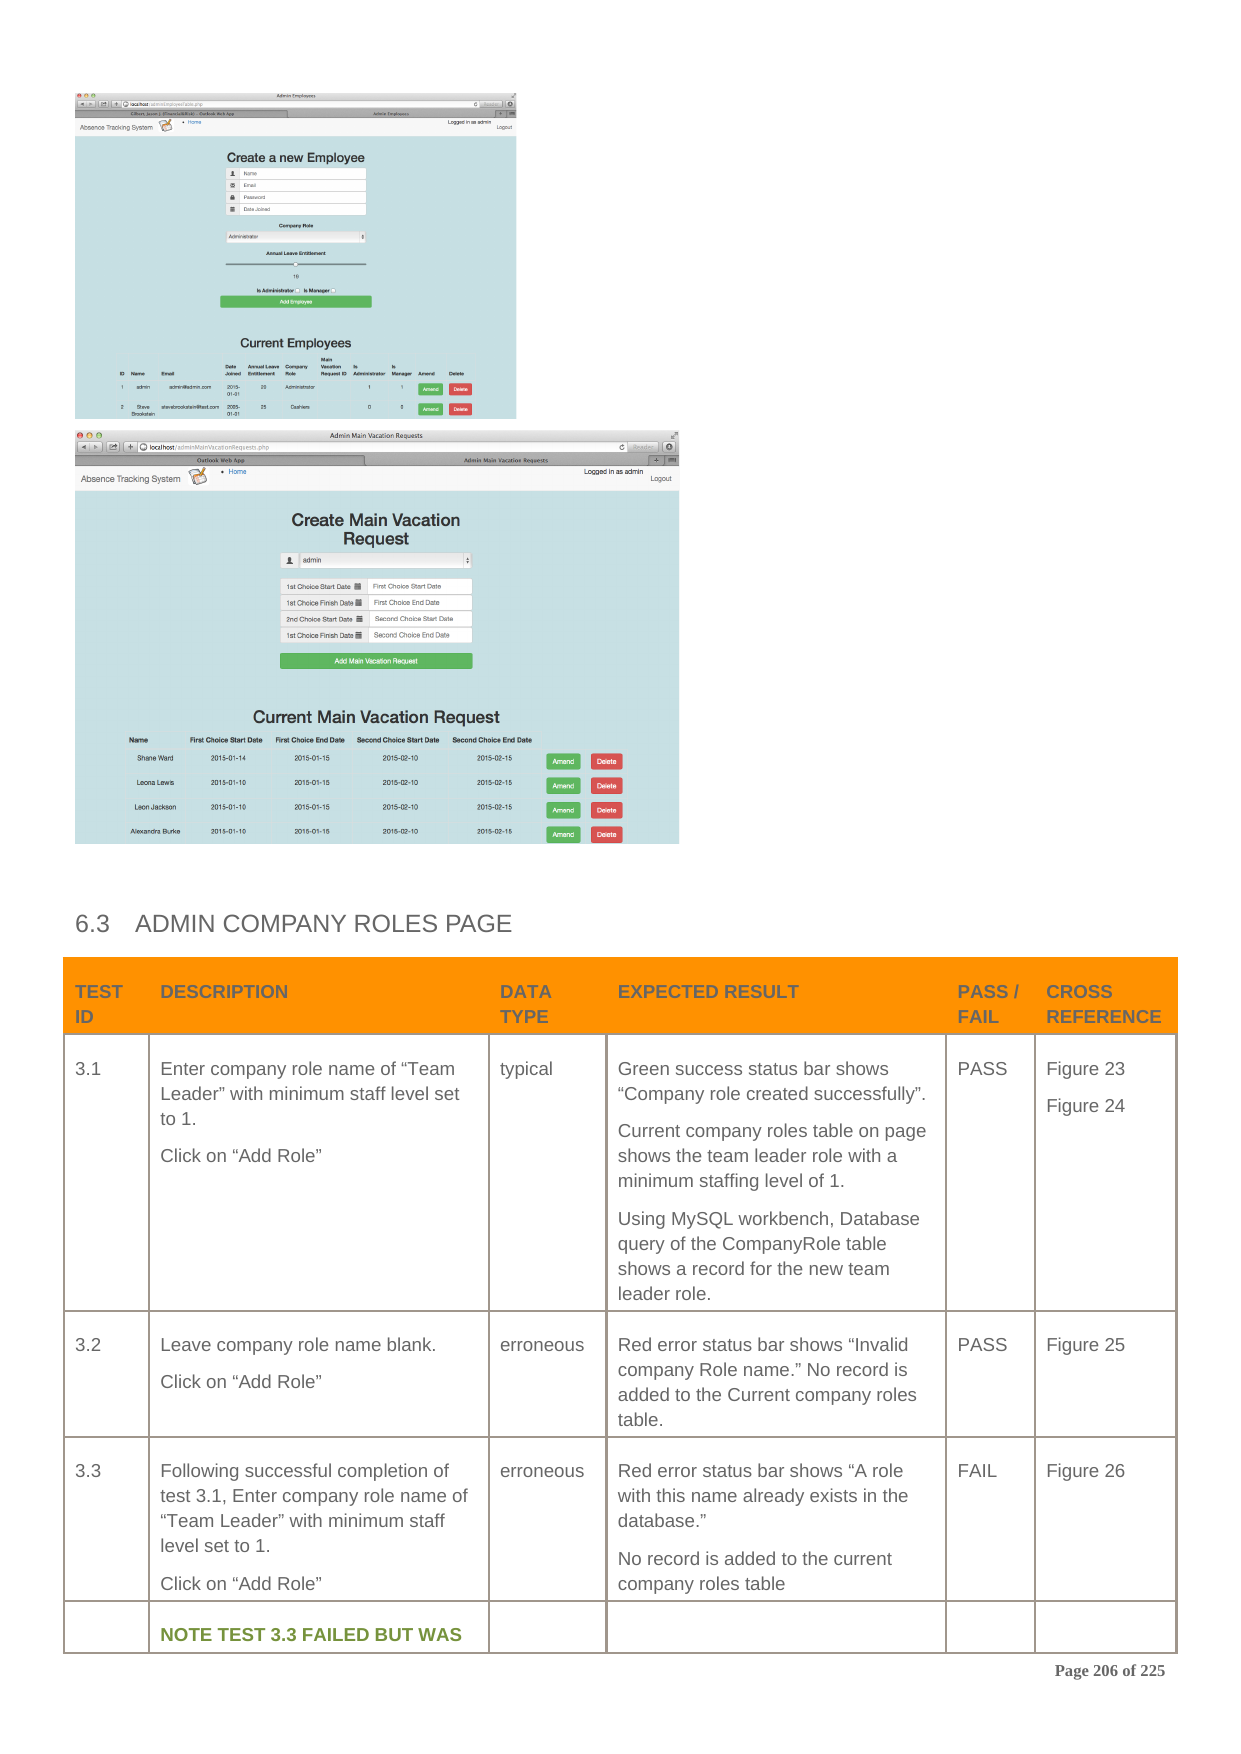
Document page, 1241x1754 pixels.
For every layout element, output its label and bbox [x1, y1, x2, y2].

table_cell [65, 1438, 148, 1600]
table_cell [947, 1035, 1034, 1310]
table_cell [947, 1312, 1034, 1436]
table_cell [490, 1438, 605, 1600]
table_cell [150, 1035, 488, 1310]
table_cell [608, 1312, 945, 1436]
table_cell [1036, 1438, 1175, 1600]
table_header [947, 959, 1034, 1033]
picture [75, 93, 517, 419]
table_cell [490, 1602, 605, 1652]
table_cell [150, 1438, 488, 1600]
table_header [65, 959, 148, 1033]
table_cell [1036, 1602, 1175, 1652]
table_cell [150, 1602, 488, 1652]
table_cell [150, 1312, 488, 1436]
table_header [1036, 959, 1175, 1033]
picture [75, 430, 680, 844]
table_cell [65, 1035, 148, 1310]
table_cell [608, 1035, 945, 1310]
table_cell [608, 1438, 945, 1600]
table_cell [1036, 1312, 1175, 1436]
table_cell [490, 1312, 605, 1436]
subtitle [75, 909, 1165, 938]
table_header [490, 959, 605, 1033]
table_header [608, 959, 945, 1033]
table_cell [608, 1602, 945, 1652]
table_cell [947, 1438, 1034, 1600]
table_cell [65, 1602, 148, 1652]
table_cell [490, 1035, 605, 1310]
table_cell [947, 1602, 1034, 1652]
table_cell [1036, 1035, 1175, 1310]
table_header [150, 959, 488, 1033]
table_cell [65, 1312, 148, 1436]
